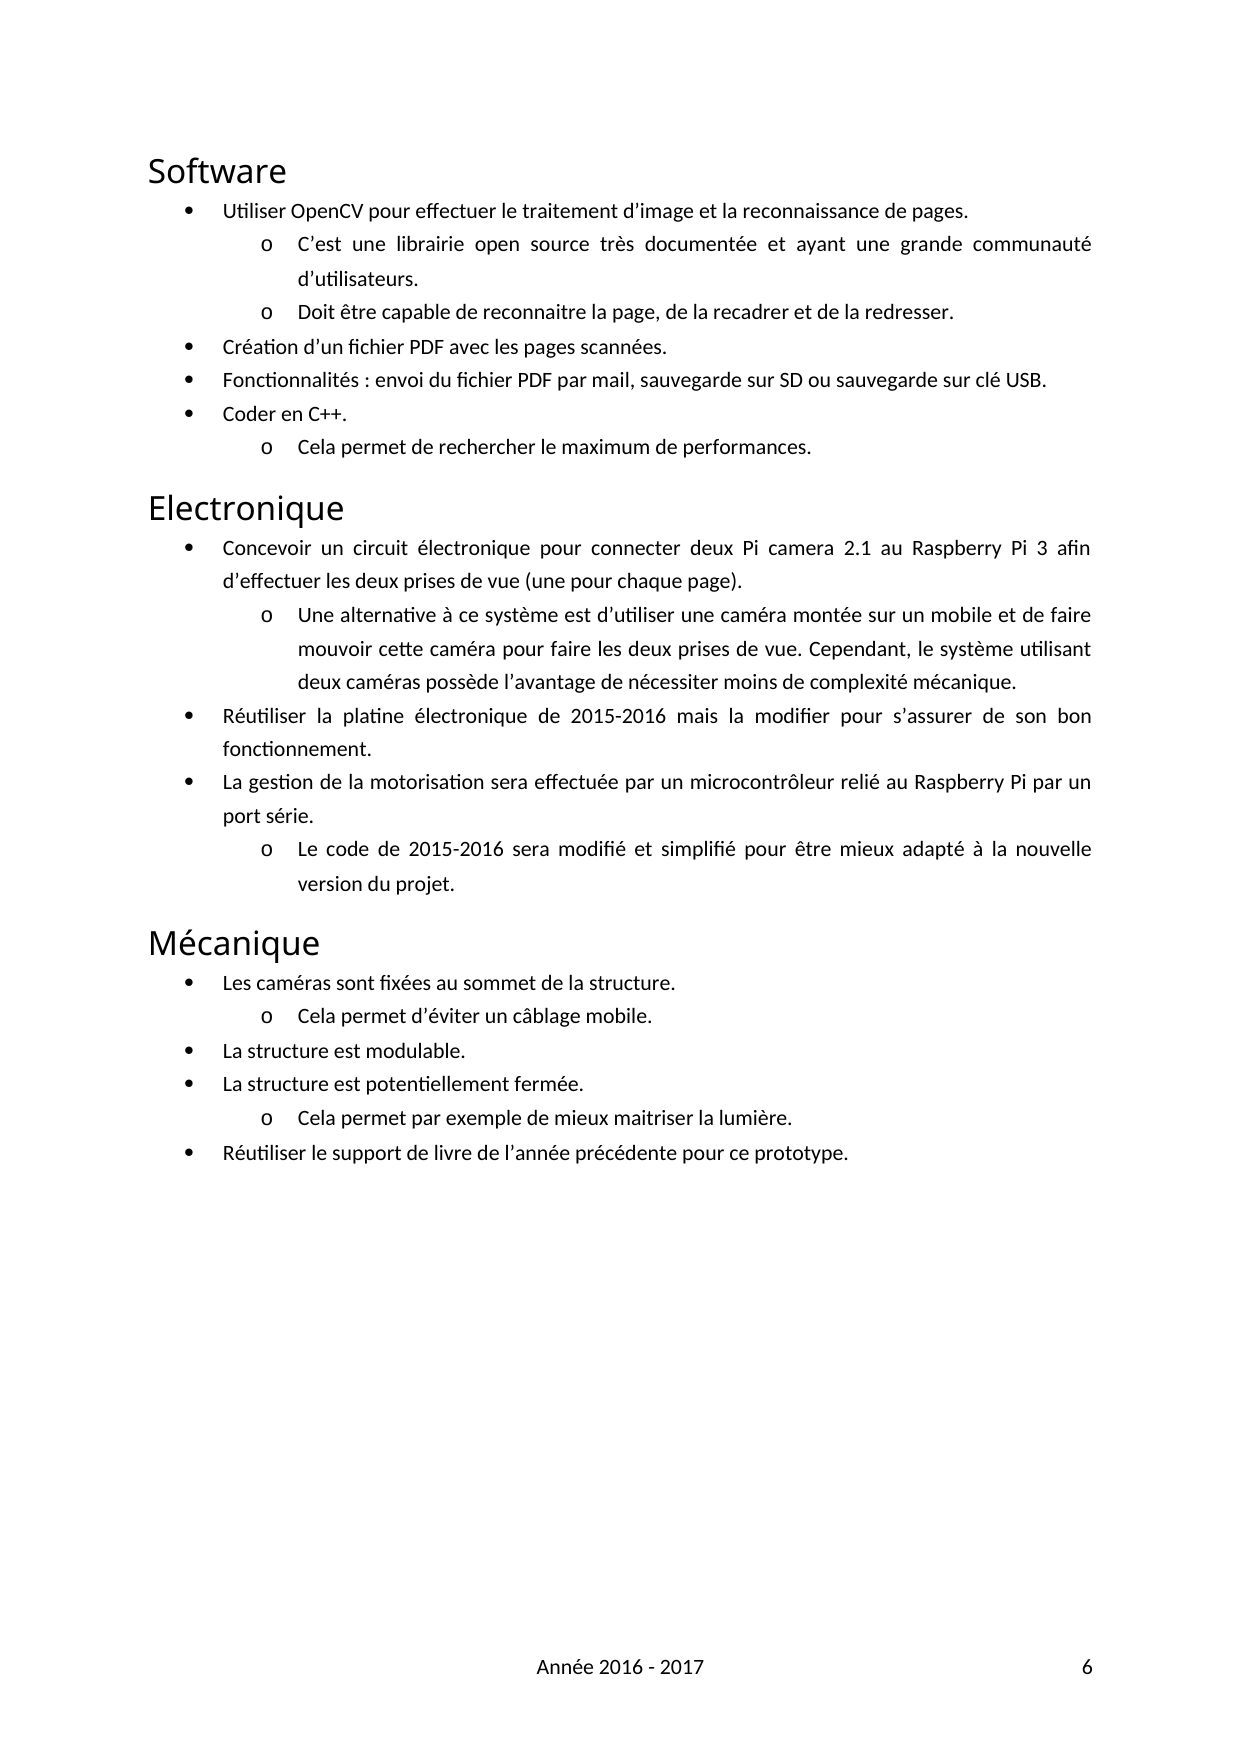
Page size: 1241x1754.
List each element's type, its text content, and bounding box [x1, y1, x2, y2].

list Doit être capable de reconnaitre la page, de la recadrer et de la redresser. [260, 298, 1092, 326]
subtitle Mécanique [148, 920, 1092, 965]
list Cela permet par exemple de mieux maitriser la lumière. [260, 1104, 1092, 1132]
list La structure est modulable. [185, 1037, 1092, 1064]
list Coder en C++. [185, 400, 1092, 426]
list Réutiliser le support de livre de l’année précédente pour ce prototype. [185, 1139, 1092, 1165]
list Le code de 2015-2016 sera modifié et simplifié pour être mieux adapté à la nouvelle version du projet. [260, 835, 1092, 896]
list Utiliser OpenCV pour effectuer le traitement d’image et la reconnaissance de pages. [185, 197, 1092, 224]
list La structure est potentiellement fermée. [185, 1071, 1092, 1097]
list Concevoir un circuit électronique pour connecter deux Pi camera 2.1 au Raspberry Pi 3 afin d’effectuer les deux prises de vue (une pour chaque page). [185, 534, 1092, 594]
subtitle Electronique [148, 484, 1092, 530]
list La gestion de la motorisation sera effectuée par un microcontrôleur relié au Raspberry Pi par un port série. [185, 768, 1092, 828]
list Création d’un fichier PDF avec les pages scannées. [185, 333, 1092, 360]
subtitle Software [148, 148, 1092, 193]
list C’est une librairie open source très documentée et ayant une grande communauté d’utilisateurs. [260, 231, 1092, 292]
list Réutiliser la platine électronique de 2015-2016 mais la modifier pour s’assurer de son bon fonctionnement. [185, 702, 1092, 762]
list Une alternative à ce système est d’utiliser une caméra montée sur un mobile et de faire mouvoir cette caméra pour faire les deux prises de vue. Cependant, le système utilisant deux caméras possède l’avantage de nécessiter moins de complexité mécanique. [260, 601, 1092, 695]
list Les caméras sont fixées au sommet de la structure. [185, 969, 1092, 996]
list Cela permet d’éviter un câblage mobile. [260, 1003, 1092, 1030]
list Fonctionnalités : envoi du fichier PDF par mail, sauvegarde sur SD ou sauvegarde sur clé USB. [185, 366, 1092, 393]
list Cela permet de rechercher le maximum de performances. [260, 433, 1092, 461]
